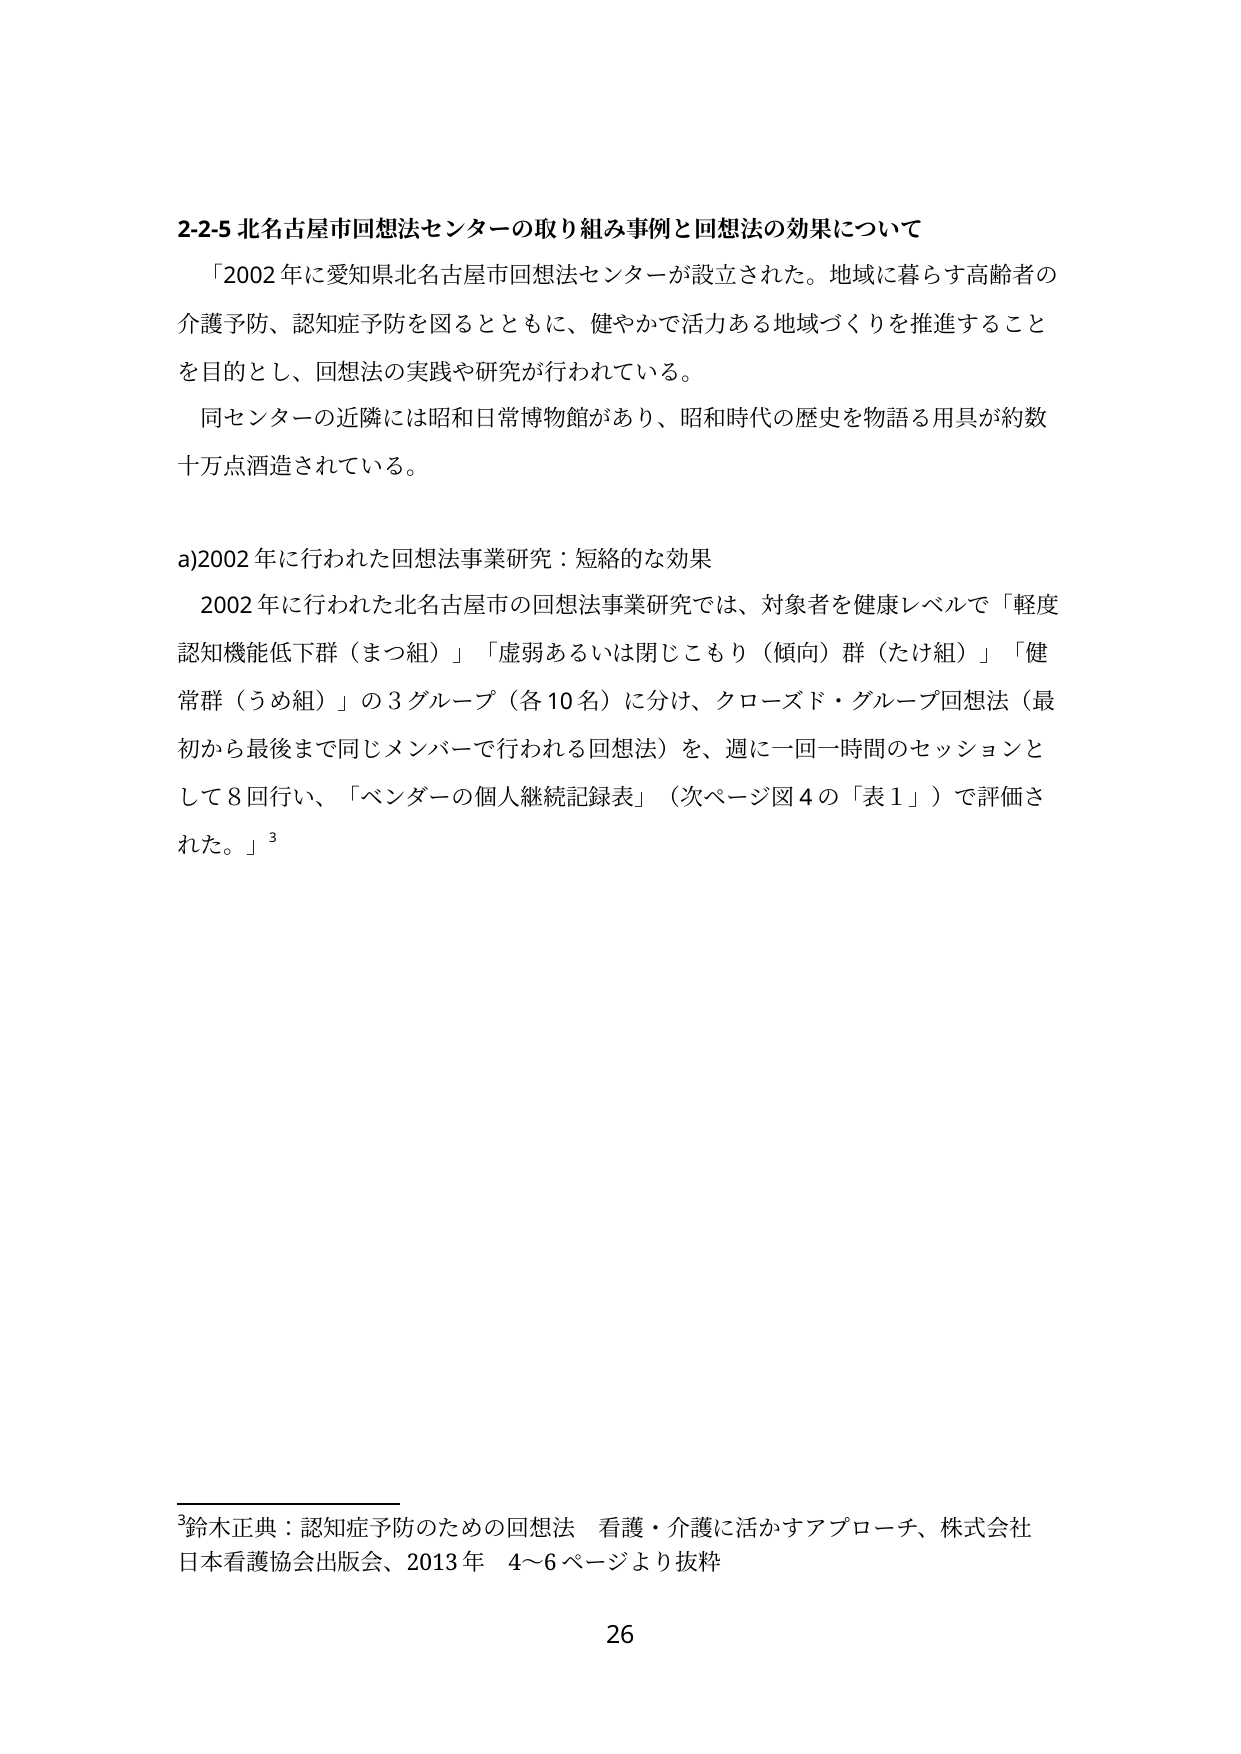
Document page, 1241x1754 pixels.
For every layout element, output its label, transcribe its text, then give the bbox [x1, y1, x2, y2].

text 2002年に行われた北名古屋市の回想法事業研究では、対象者を健康レベルで「軽度認知機能低下群（まつ組）」「虚弱あるいは閉じこもり（傾向）群（たけ組）」「健常群（うめ組）」の３グループ（各10名）に分け、クローズド・グループ回想法（最初から最後まで同じメンバーで行われる回想法）を、週に一回一時間のセッションとして８回行い、「ベンダーの個人継続記録表」（次ページ図4の「表１」）で評価された。」 [177, 583, 1063, 864]
text 「2002年に愛知県北名古屋市回想法センターが設立された。地域に暮らす高齢者の介護予防、認知症予防を図るとともに、健やかで活力ある地域づくりを推進することを目的とし、回想法の実践や研究が行われている。 [177, 253, 1063, 391]
text a)2002年に行われた回想法事業研究：短絡的な効果 [177, 537, 1063, 578]
text 2-2-5 北名古屋市回想法センターの取り組み事例と回想法の効果について [177, 207, 1063, 248]
text 同センターの近隣には昭和日常博物館があり、昭和時代の歴史を物語る用具が約数十万点酒造されている。 [177, 396, 1063, 485]
